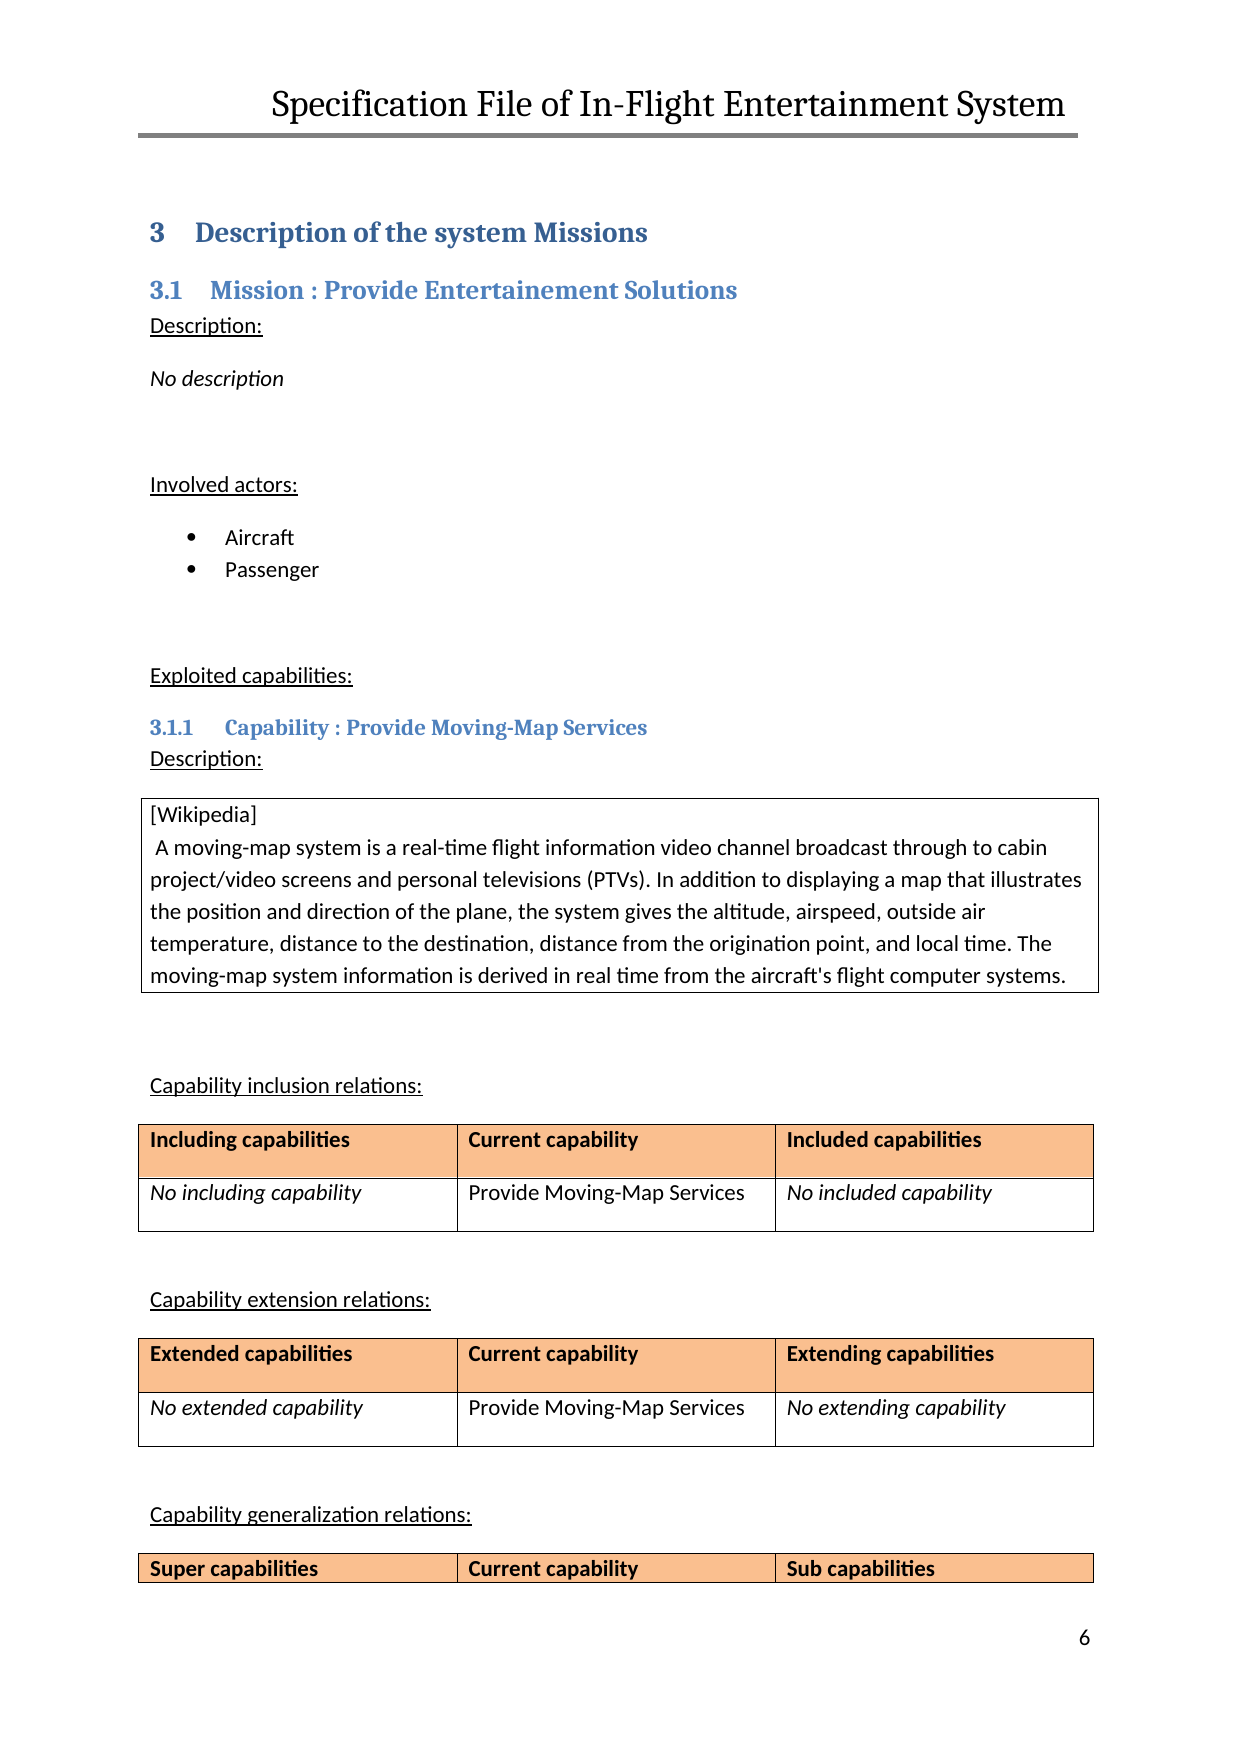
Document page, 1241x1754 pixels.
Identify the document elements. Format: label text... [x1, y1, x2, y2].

text [Wikipedia] A moving-map system is a real-time flight information video channel broadcast through to cabin project/video screens and personal televisions (PTVs). In addition to displaying a map that illustrates the position and direction of the plane, the system gives the altitude, airspeed, outside air temperature, distance to the destination, distance from the origination point, and local time. The moving-map system information is derived in real time from the aircraft's flight computer systems. [142, 799, 1098, 992]
subtitle Mission : Provide Entertainement Solutions [150, 275, 1090, 306]
text Capability generalization relations: [150, 1500, 1090, 1528]
text Description: [150, 311, 1090, 339]
text Description: [150, 744, 1090, 772]
text Capability inclusion relations: [150, 1071, 1090, 1099]
list Aircraft [187, 523, 1090, 551]
table_cell No extending capability [776, 1393, 1093, 1446]
table_cell No extended capability [139, 1393, 457, 1446]
text Exploited capabilities: [150, 661, 1090, 689]
subtitle Description of the system Missions [150, 216, 1090, 249]
subtitle Capability : Provide Moving-Map Services [150, 714, 1090, 741]
text Capability extension relations: [150, 1285, 1090, 1313]
table_header Current capability [458, 1339, 775, 1392]
table_header Including capabilities [139, 1125, 457, 1177]
list Passenger [187, 555, 1090, 583]
text Involved actors: [150, 470, 1090, 498]
table_cell Provide Moving-Map Services [458, 1179, 775, 1231]
table_header Current capability [458, 1554, 775, 1582]
table_header Super capabilities [139, 1554, 457, 1582]
table_header Included capabilities [776, 1125, 1093, 1177]
table_header Sub capabilities [776, 1554, 1093, 1582]
table_cell Provide Moving-Map Services [458, 1393, 775, 1446]
text No description [150, 364, 1090, 392]
table_header Extended capabilities [139, 1339, 457, 1392]
table_header Current capability [458, 1125, 775, 1177]
table_cell No including capability [139, 1179, 457, 1231]
table_cell No included capability [776, 1179, 1093, 1231]
table_header Extending capabilities [776, 1339, 1093, 1392]
